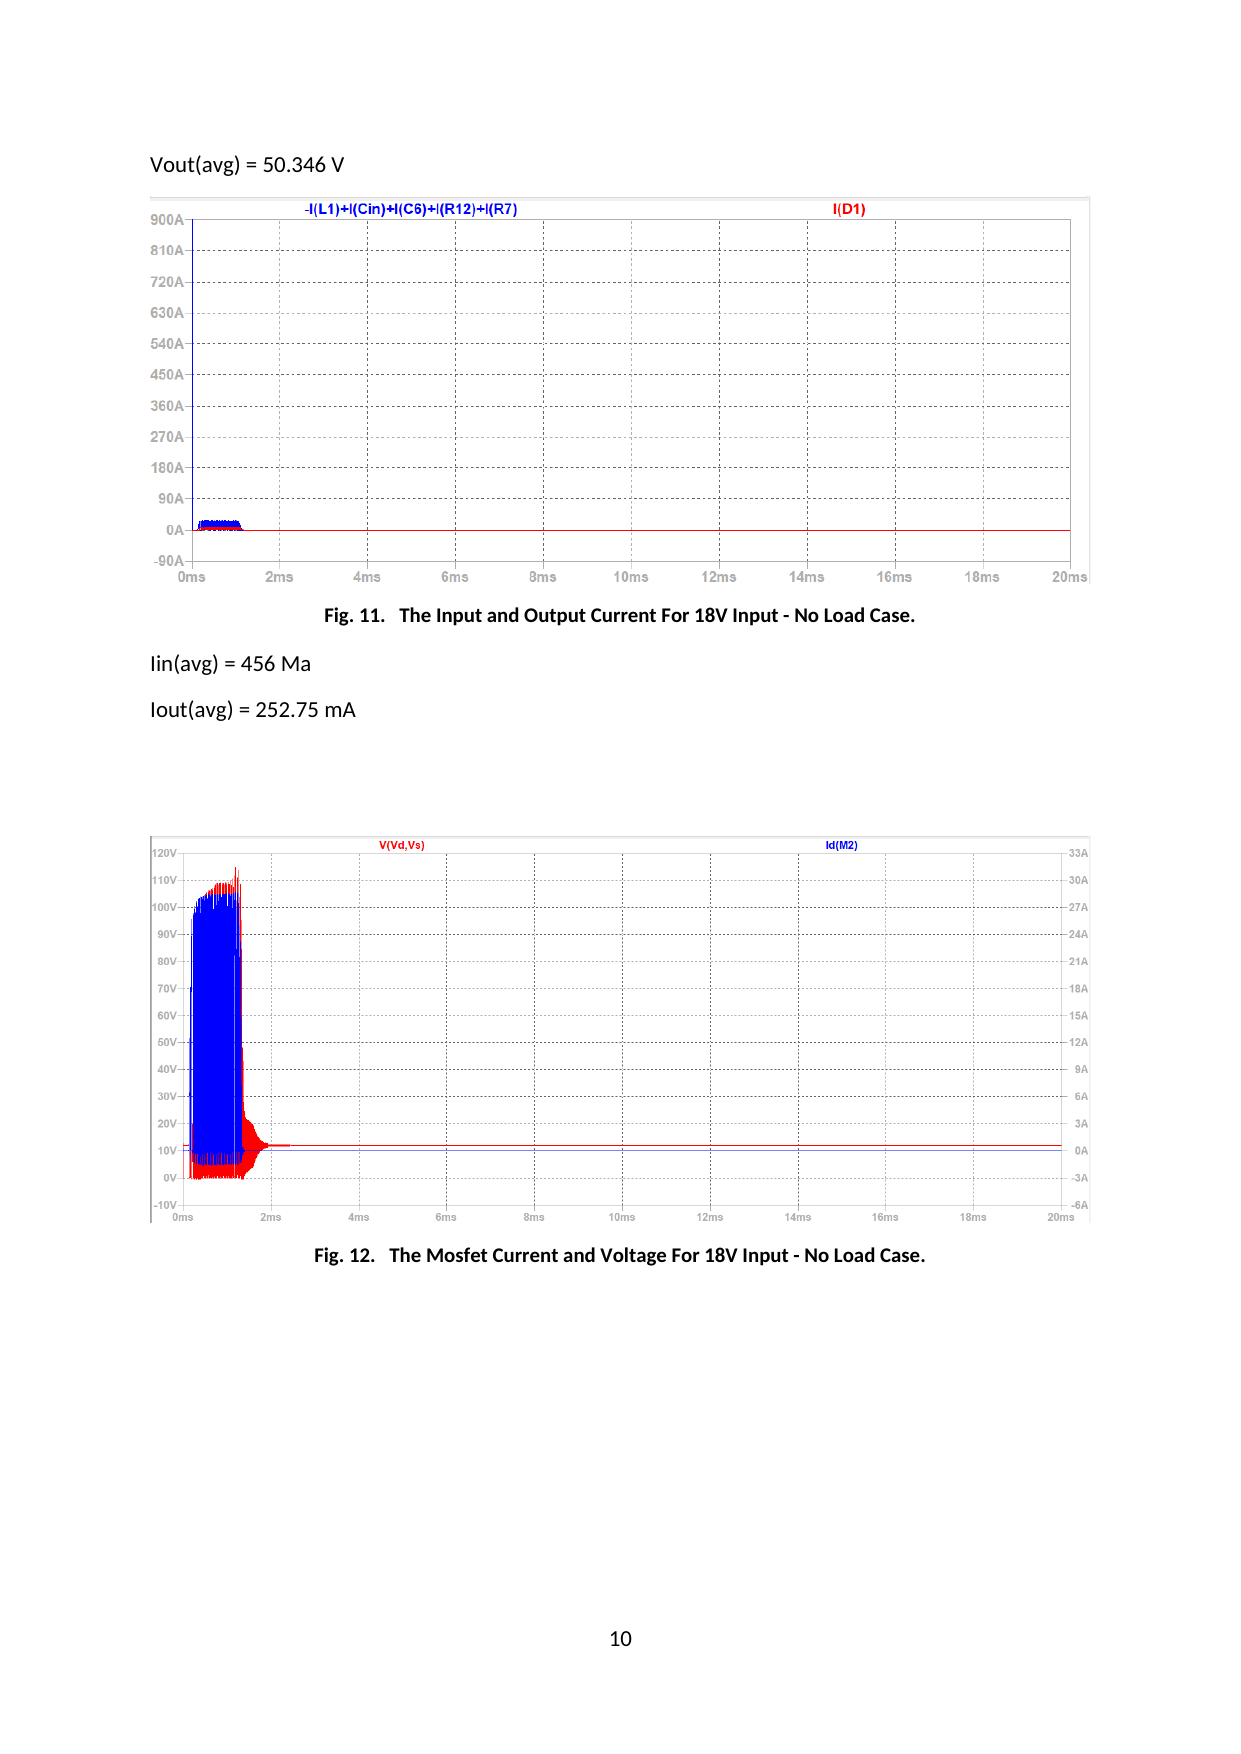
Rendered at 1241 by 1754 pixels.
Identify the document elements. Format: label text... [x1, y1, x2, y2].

picture [150, 836, 1091, 1223]
text Iout(avg) = 252.75 mA [150, 696, 1090, 724]
text The Mosfet Current and Voltage For 18V Input - No Load Case. [150, 1242, 1090, 1267]
text Vout(avg) = 50.346 V [150, 150, 1090, 178]
text The Input and Output Current For 18V Input - No Load Case. [150, 602, 1090, 628]
text Iin(avg) = 456 Ma [150, 649, 1090, 677]
picture [150, 196, 1091, 584]
